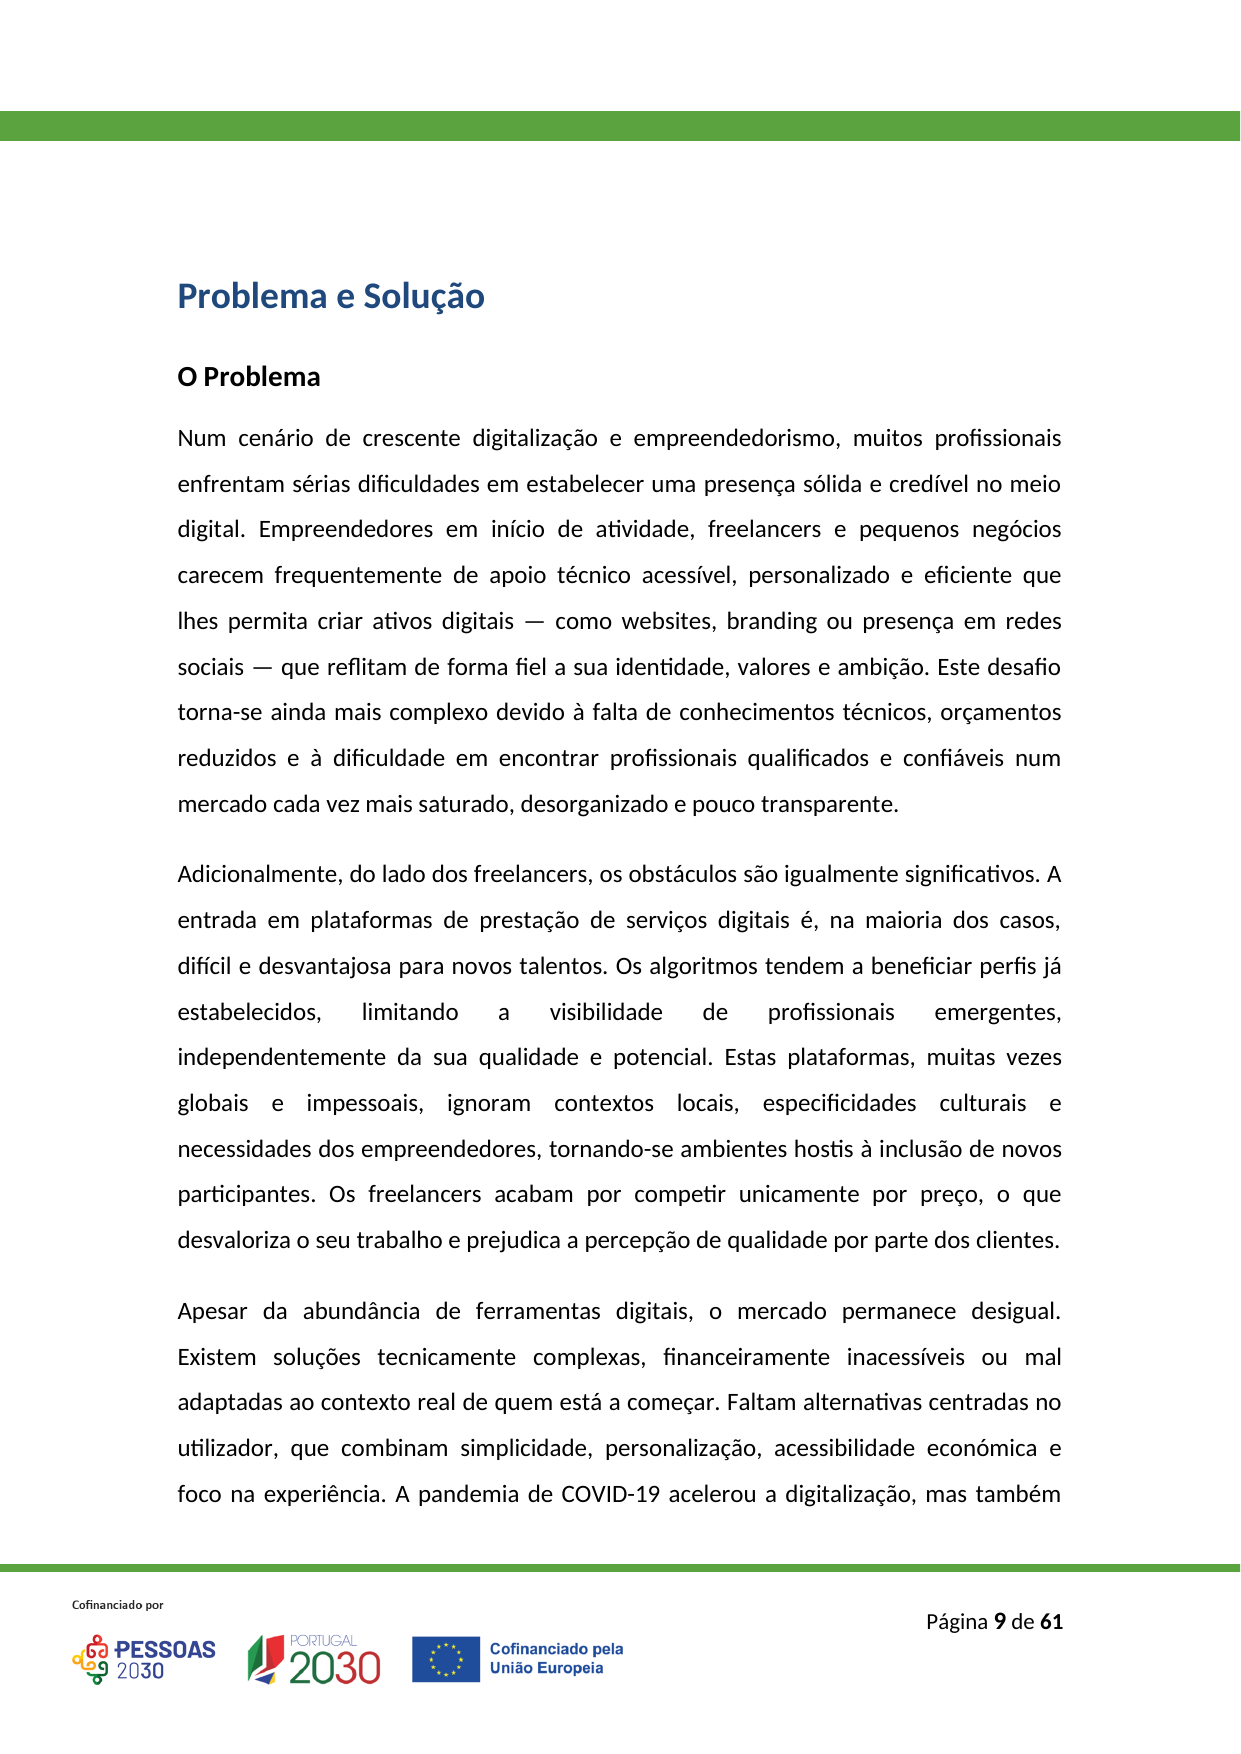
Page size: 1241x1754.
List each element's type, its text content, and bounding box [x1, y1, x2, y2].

picture [62, 1591, 634, 1695]
subtitle O Problema [177, 358, 1063, 394]
subtitle Problema e Solução [177, 272, 1063, 317]
picture [0, 111, 1241, 141]
text Num cenário de crescente digitalização e empreendedorismo, muitos profissionais enfrentam sérias dificuldades em estabelecer uma presença sólida e credível no meio digital. Empreendedores em início de atividade, freelancers e pequenos negócios carecem frequentemente de apoio técnico acessível, personalizado e eficiente que lhes permita criar ativos digitais — como websites, branding ou presença em redes sociais — que reflitam de forma fiel a sua identidade, valores e ambição. Este desafio torna-se ainda mais complexo devido à falta de conhecimentos técnicos, orçamentos reduzidos e à dificuldade em encontrar profissionais qualificados e confiáveis num mercado cada vez mais saturado, desorganizado e pouco transparente. [177, 422, 1063, 818]
text Adicionalmente, do lado dos freelancers, os obstáculos são igualmente significativos. A entrada em plataformas de prestação de serviços digitais é, na maioria dos casos, difícil e desvantajosa para novos talentos. Os algoritmos tendem a beneficiar perfis já estabelecidos, limitando a visibilidade de profissionais emergentes, independentemente da sua qualidade e potencial. Estas plataformas, muitas vezes globais e impessoais, ignoram contextos locais, especificidades culturais e necessidades dos empreendedores, tornando-se ambientes hostis à inclusão de novos participantes. Os freelancers acabam por competir unicamente por preço, o que desvaloriza o seu trabalho e prejudica a percepção de qualidade por parte dos clientes. [177, 858, 1063, 1255]
picture [0, 1564, 1241, 1572]
